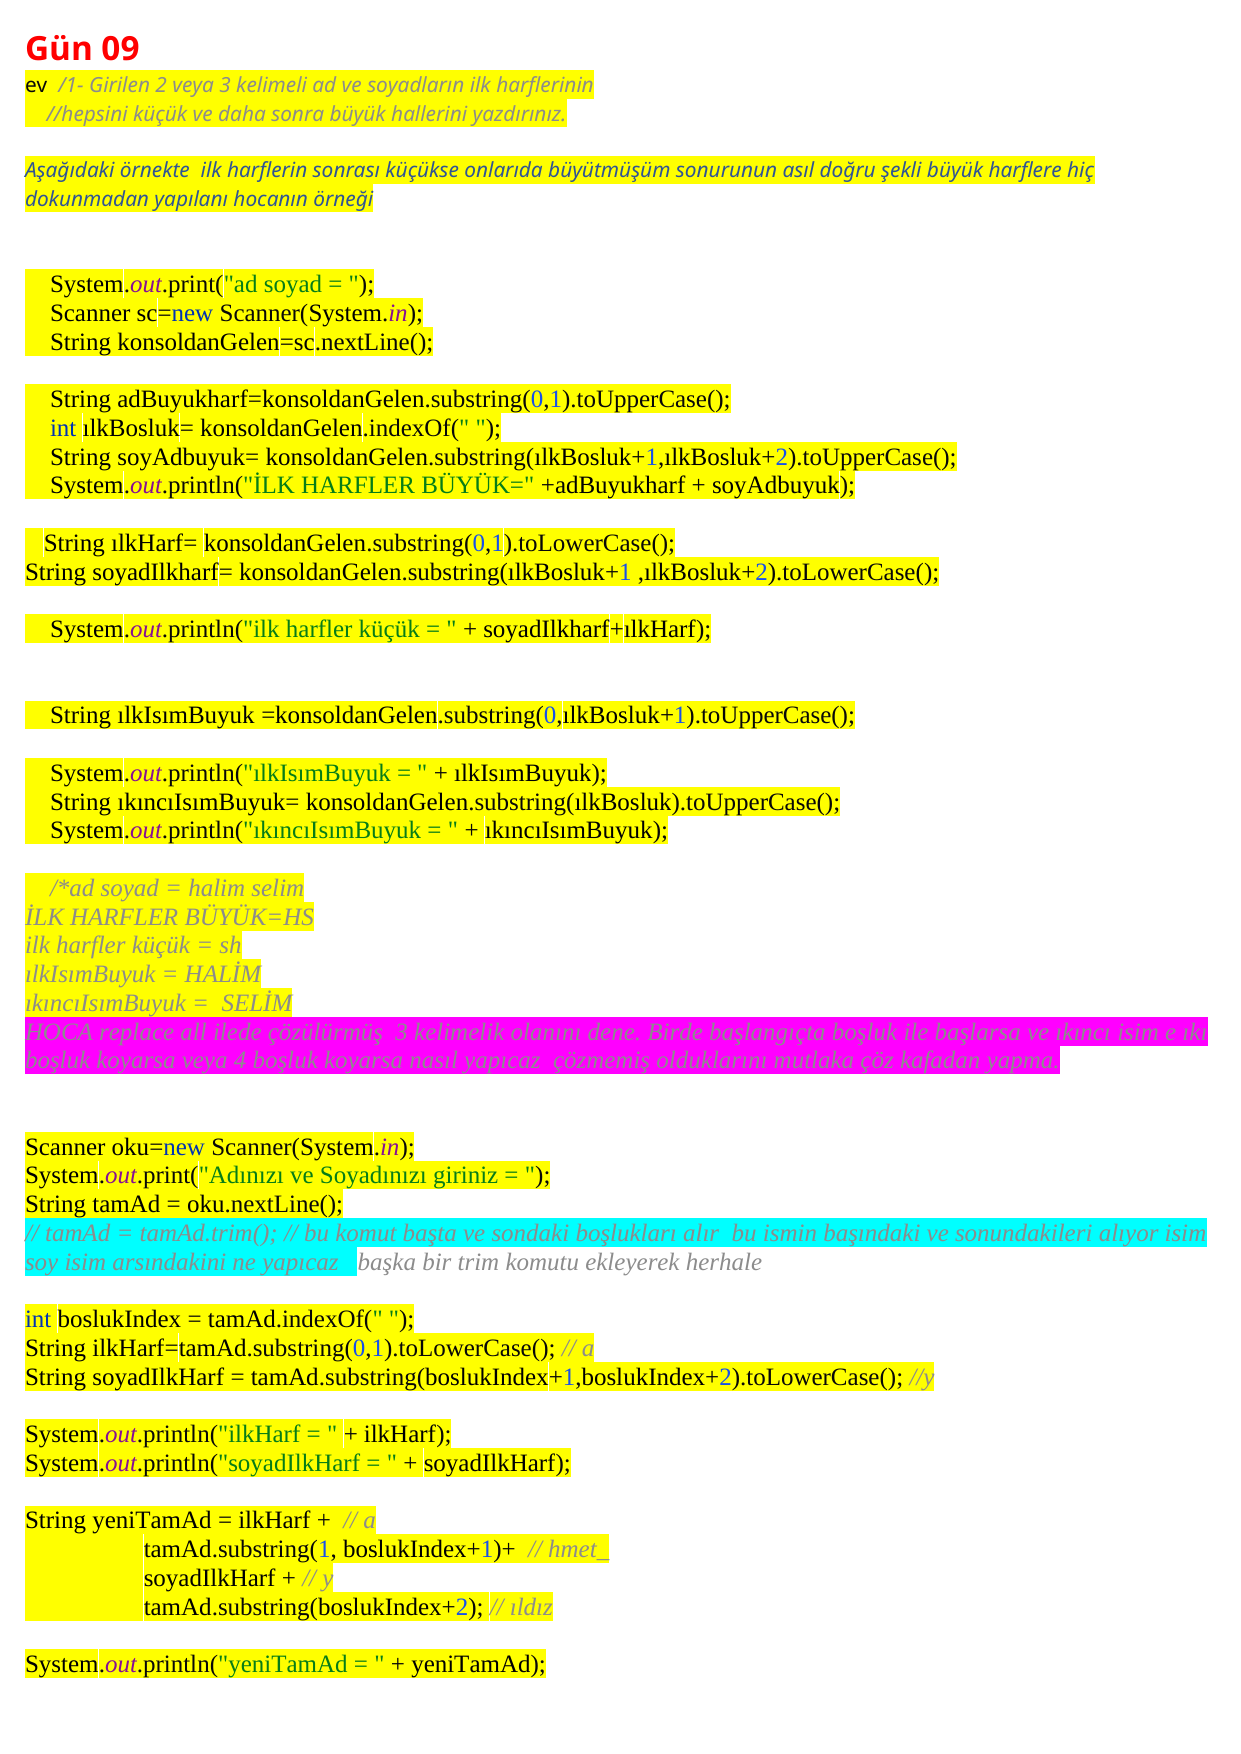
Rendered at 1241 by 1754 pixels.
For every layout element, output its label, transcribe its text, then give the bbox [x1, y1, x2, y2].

text Gün 09 [25, 25, 1215, 70]
text ev /1- Girilen 2 veya 3 kelimeli ad ve soyadların ilk harflerinin //hepsini küçük ve daha sonra büyük hallerini yazdırınız. [567, 70, 1215, 127]
text System.out.print("ad soyad = "); Scanner sc=new Scanner(System.in); String konsoldanGelen=sc.nextLine(); String adBuyukharf=konsoldanGelen.substring(0,1).toUpperCase(); int ılkBosluk= konsoldanGelen.indexOf(" "); String soyAdbuyuk= konsoldanGelen.substring(ılkBosluk+1,ılkBosluk+2).toUpperCase(); System.out.println("İLK HARFLER BÜYÜK=" +adBuyukharf + soyAdbuyuk); String ılkHarf= konsoldanGelen.substring(0,1).toLowerCase(); String soyadIlkharf= konsoldanGelen.substring(ılkBosluk+1 ,ılkBosluk+2).toLowerCase(); System.out.println("ilk harfler küçük = " + soyadIlkharf+ılkHarf); String ılkIsımBuyuk =konsoldanGelen.substring(0,ılkBosluk+1).toUpperCase(); System.out.println("ılkIsımBuyuk = " + ılkIsımBuyuk); String ıkıncıIsımBuyuk= konsoldanGelen.substring(ılkBosluk).toUpperCase(); System.out.println("ıkıncıIsımBuyuk = " + ıkıncıIsımBuyuk); /*ad soyad = halim selim İLK HARFLER BÜYÜK=HS ilk harfler küçük = sh ılkIsımBuyuk = HALİM ıkıncıIsımBuyuk = SELİM [25, 212, 1215, 1017]
text Aşağıdaki örnekte ilk harflerin sonrası küçükse onlarıda büyütmüşüm sonurunun asıl doğru şekli büyük harflere hiç dokunmadan yapılanı hocanın örneği [373, 156, 1215, 212]
text Scanner oku=new Scanner(System.in); System.out.print("Adınızı ve Soyadınızı giriniz = "); String tamAd = oku.nextLine(); // tamAd = tamAd.trim(); // bu komut başta ve sondaki boşlukları alır bu ismin başındaki ve sonundakileri alıyor isim soy isim arsındakini ne yapıcaz başka bir trim komutu ekleyerek herhale int boslukIndex = tamAd.indexOf(" "); String ilkHarf=tamAd.substring(0,1).toLowerCase(); // a String soyadIlkHarf = tamAd.substring(boslukIndex+1,boslukIndex+2).toLowerCase(); //y System.out.println("ilkHarf = " + ilkHarf); System.out.println("soyadIlkHarf = " + soyadIlkHarf); String yeniTamAd = ilkHarf + // a tamAd.substring(1, boslukIndex+1)+ // hmet_ soyadIlkHarf + // y tamAd.substring(boslukIndex+2); // ıldız System.out.println("yeniTamAd = " + yeniTamAd); [25, 1132, 1215, 1678]
